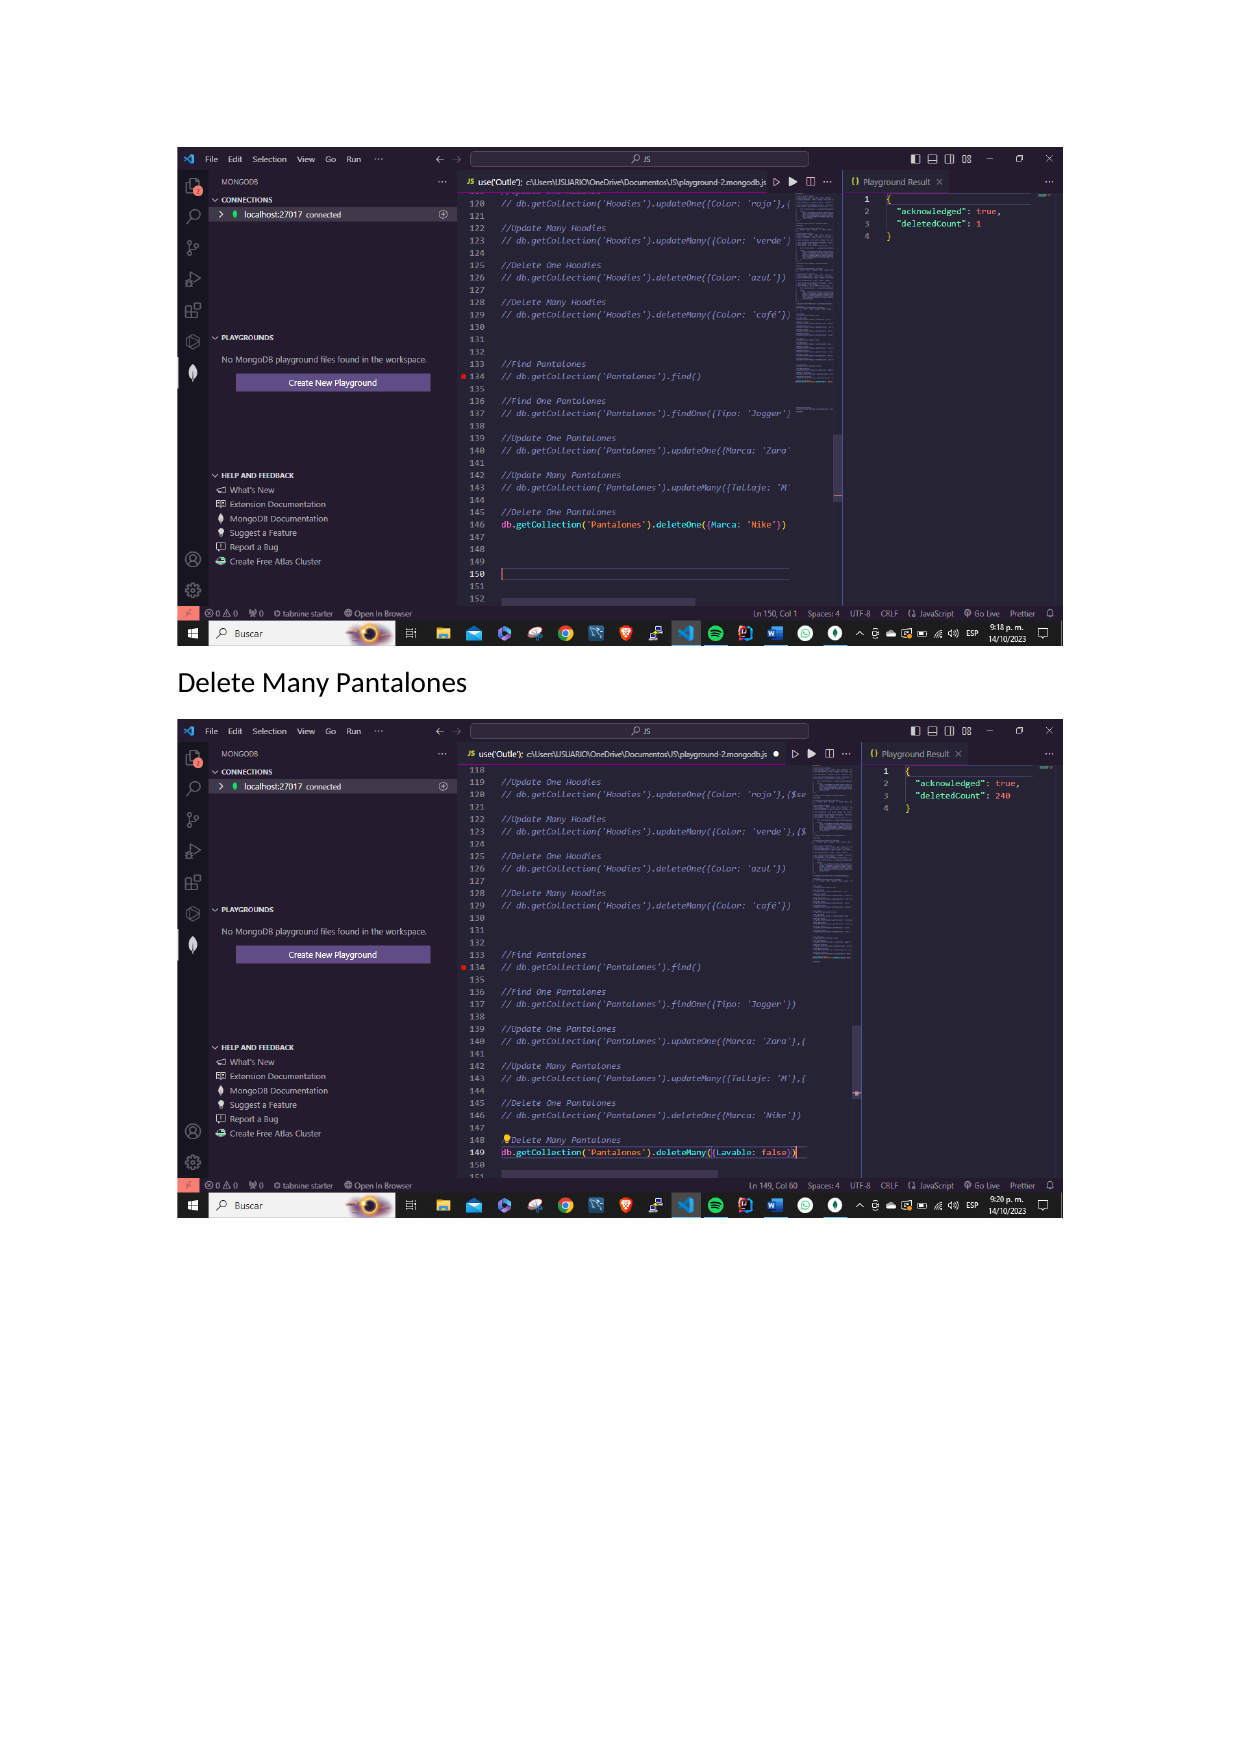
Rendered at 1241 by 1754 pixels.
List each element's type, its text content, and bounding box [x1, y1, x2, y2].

picture [177, 719, 1063, 1218]
picture [177, 147, 1063, 646]
text Delete Many Pantalones [177, 664, 1063, 700]
